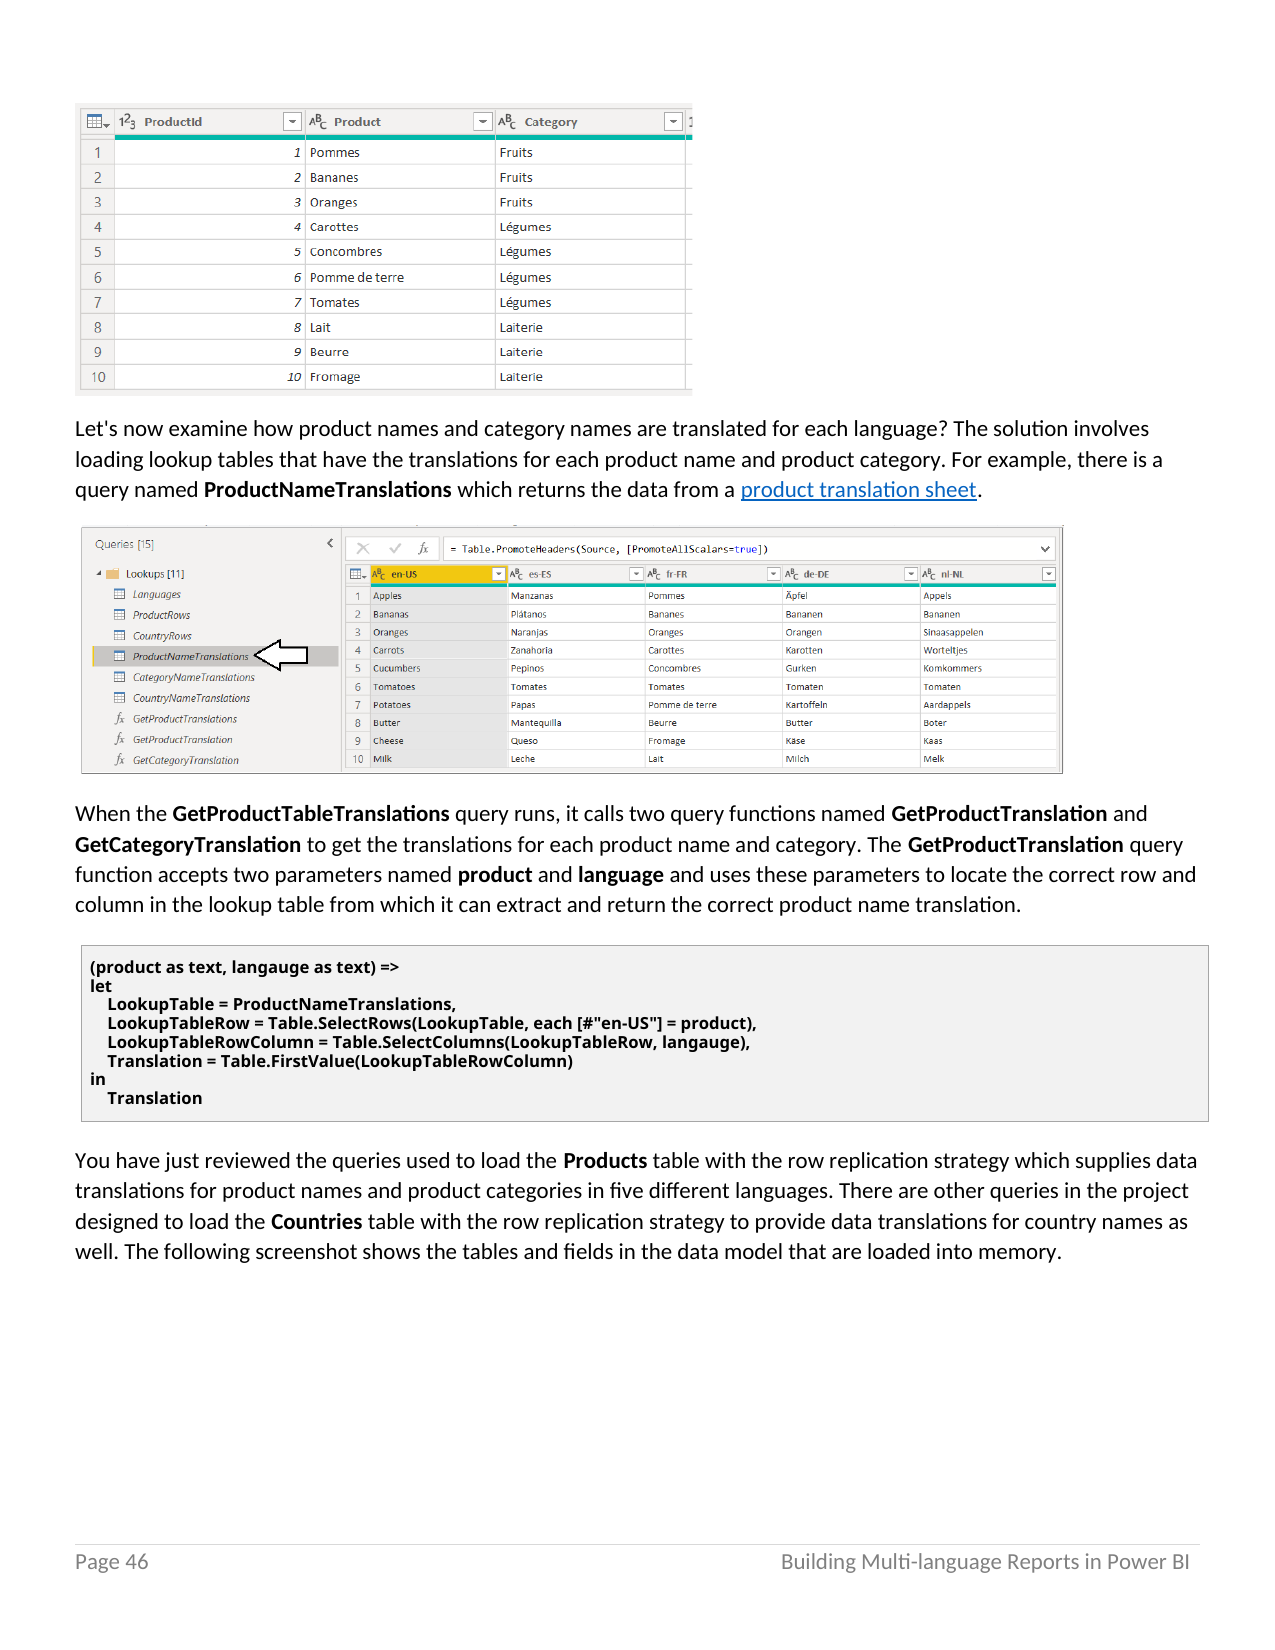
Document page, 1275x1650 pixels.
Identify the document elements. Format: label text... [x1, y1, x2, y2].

list Translation = Table.FirstValue(LookupTableRowColumn) [82, 1039, 1208, 1058]
list (product as text, langauge as text) => [82, 946, 1208, 964]
list LookupTableRow = Table.SelectRows(LookupTable, each [#"en-US"] = product), [82, 1002, 1208, 1020]
picture [75, 103, 693, 396]
text Let's now examine how product names and category names are translated for each language? The solution involves loading lookup tables that have the translations for each product name and product category. For example, there is a query named ProductNameTranslations which returns the data from a product translation sheet. [75, 414, 1200, 503]
list in [82, 1058, 1208, 1077]
list Translation [82, 1077, 1208, 1121]
list LookupTableRowColumn = Table.SelectColumns(LookupTableRow, langauge), [82, 1020, 1208, 1039]
picture [75, 521, 1070, 781]
list let [82, 964, 1208, 983]
text When the GetProductTableTranslations query runs, it calls two query functions named GetProductTranslation and GetCategoryTranslation to get the translations for each product name and category. The GetProductTranslation query function accepts two parameters named product and language and uses these parameters to locate the correct row and column in the lookup table from which it can extract and return the correct product name translation. [75, 799, 1200, 918]
text You have just reviewed the queries used to load the Products table with the row replication strategy which supplies data translations for product names and product categories in five different languages. There are other queries in the project designed to load the Countries table with the row replication strategy to provide data translations for country names as well. The following screenshot shows the tables and fields in the data model that are loaded into memory. [75, 1146, 1200, 1265]
list LookupTable = ProductNameTranslations, [82, 983, 1208, 1002]
